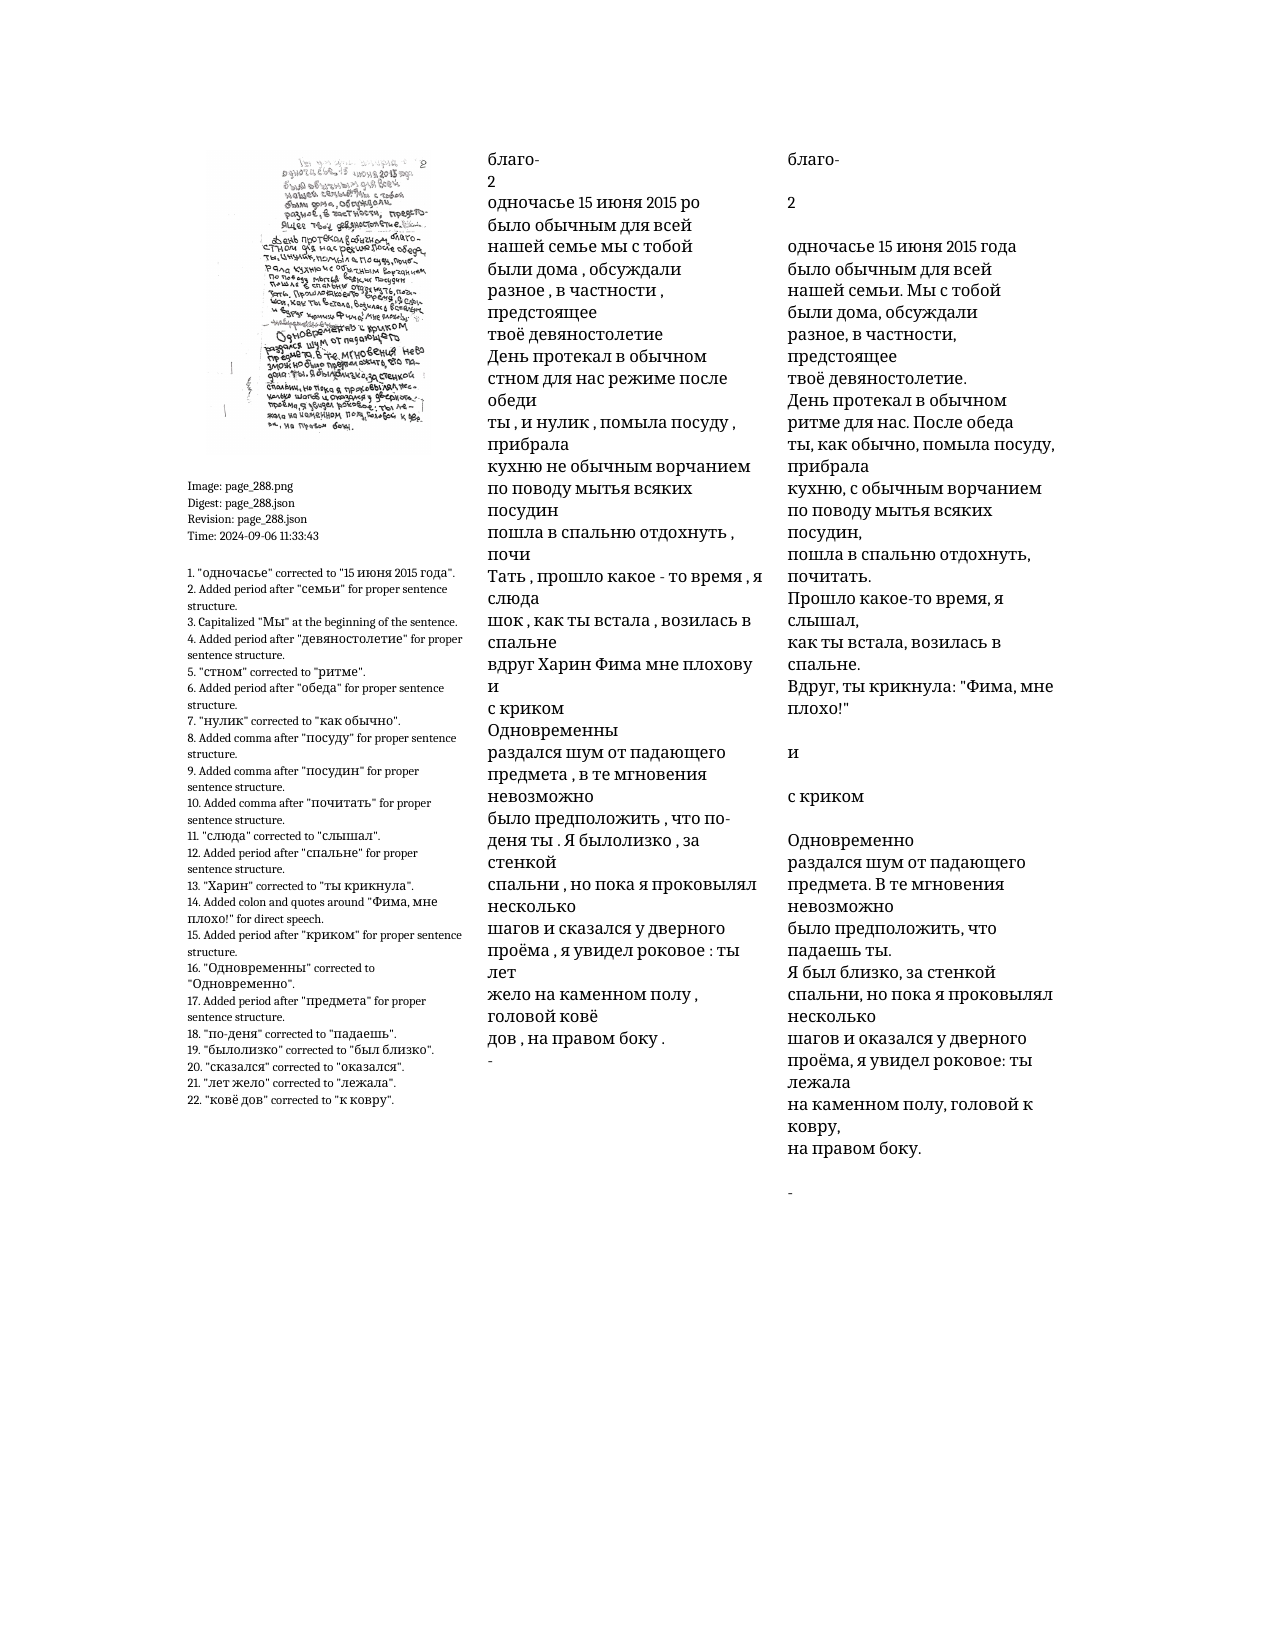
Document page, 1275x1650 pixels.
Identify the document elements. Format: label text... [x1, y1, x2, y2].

table_header благо- 2 одночасье 15 июня 2015 года было обычным для всей нашей семьи. Мы с тобой были дома, обсуждали разное, в частности, предстоящее твоё девяностолетие. День протекал в обычном ритме для нас. После обеда ты, как обычно, помыла посуду, прибрала кухню, с обычным ворчанием по поводу мытья всяких посудин, пошла в спальню отдохнуть, почитать. Прошло какое-то время, я слышал, как ты встала, возилась в спальне. Вдруг, ты крикнула: "Фима, мне плохо!" и с криком Одновременно раздался шум от падающего предмета. В те мгновения невозможно было предположить, что падаешь ты. Я был близко, за стенкой спальни, но пока я проковылял несколько шагов и оказался у дверного проёма, я увидел роковое: ты лежала на каменном полу, головой к ковру, на правом боку. - [776, 150, 1076, 1500]
picture [206, 150, 432, 455]
table_header Image: page_288.png Digest: page_288.json Revision: page_288.json Time: 2024-09-06 11:33:43 1. "одночасье" corrected to "15 июня 2015 года". 2. Added period after "семьи" for proper sentence structure. 3. Capitalized "Мы" at the beginning of the sentence. 4. Added period after "девяностолетие" for proper sentence structure. 5. "стном" corrected to "ритме". 6. Added period after "обеда" for proper sentence structure. 7. "нулик" corrected to "как обычно". 8. Added comma after "посуду" for proper sentence structure. 9. Added comma after "посудин" for proper sentence structure. 10. Added comma after "почитать" for proper sentence structure. 11. "слюда" corrected to "слышал". 12. Added period after "спальне" for proper sentence structure. 13. "Харин" corrected to "ты крикнула". 14. Added colon and quotes around "Фима, мне плохо!" for direct speech. 15. Added period after "криком" for proper sentence structure. 16. "Одновременны" corrected to "Одновременно". 17. Added period after "предмета" for proper sentence structure. 18. "по-деня" corrected to "падаешь". 19. "былолизко" corrected to "был близко". 20. "сказался" corrected to "оказался". 21. "лет жело" corrected to "лежала". 22. "ковё дов" corrected to "к ковру". [176, 150, 476, 1500]
table_header благо- 2 одночасье 15 июня 2015 ро было обычным для всей нашей семье мы с тобой были дома , обсуждали разное , в частности , предстоящее твоё девяностолетие День протекал в обычном стном для нас режиме после обеди ты , и нулик , помыла посуду , прибрала кухню не обычным ворчанием по поводу мытья всяких посудин пошла в спальню отдохнуть , почи Тать , прошло какое - то время , я слюда шок , как ты встала , возилась в спальне вдруг Харин Фима мне плохову и с криком Одновременны раздался шум от падающего предмета , в те мгновения невозможно было предположить , что по- деня ты . Я былолизко , за стенкой спальни , но пока я проковылял несколько шагов и сказался у дверного проёма , я увидел роковое : ты лет жело на каменном полу , головой ковё дов , на правом боку . - [476, 150, 776, 1500]
